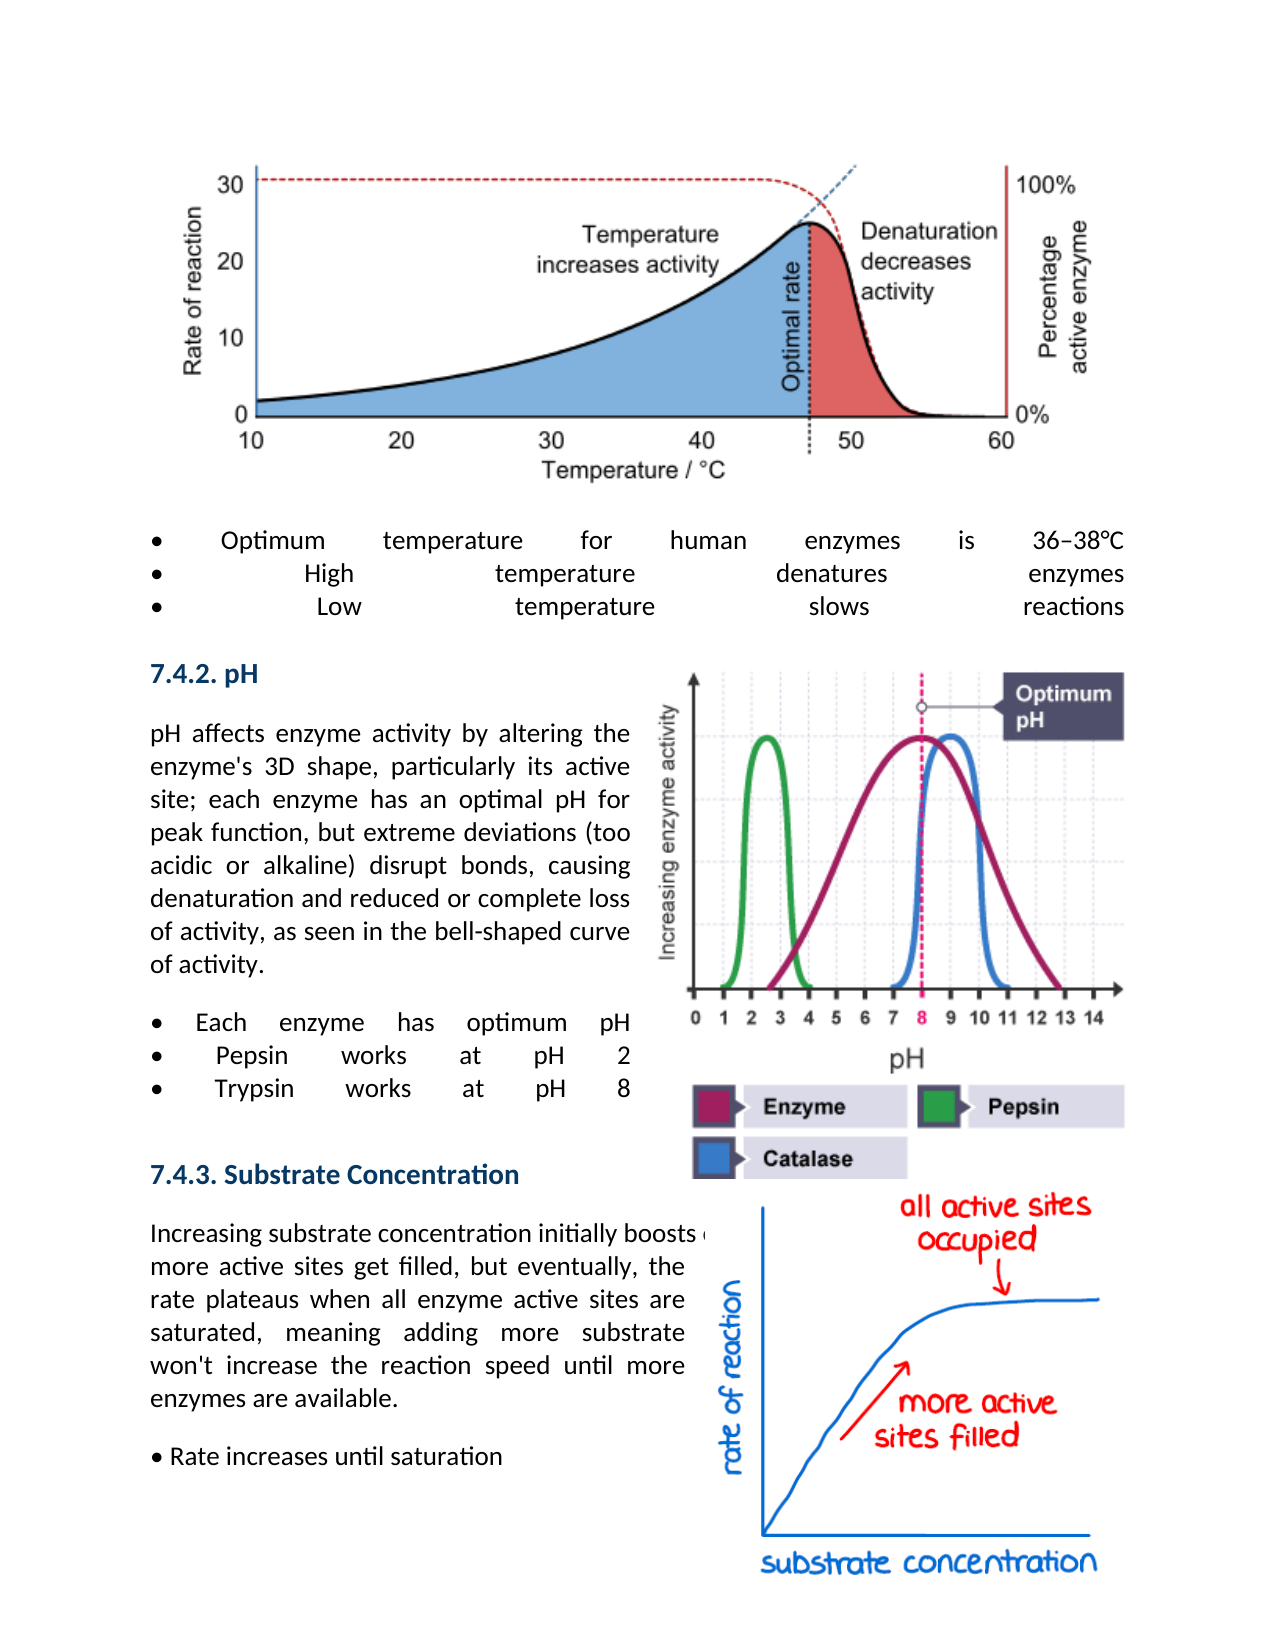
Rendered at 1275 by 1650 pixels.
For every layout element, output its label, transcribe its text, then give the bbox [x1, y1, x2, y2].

text • Rate increases until saturation [150, 1439, 704, 1472]
text 7.4.3. Substrate Concentration [150, 1156, 704, 1191]
text pH affects enzyme activity by altering the enzyme's 3D shape, particularly its active site; each enzyme has an optimal pH for peak function, but extreme deviations (too acidic or alkaline) disrupt bonds, causing denaturation and reduced or complete loss of activity, as seen in the bell-shaped curve of activity. [150, 716, 650, 980]
text Increasing substrate concentration initially boosts enzyme activity proportionally, as more active sites get filled, but eventually, the rate plateaus when all enzyme active sites are saturated, meaning adding more substrate won't increase the reaction speed until more enzymes are available. [150, 1216, 704, 1414]
picture [650, 668, 1125, 1588]
text • Each enzyme has optimum pH • Pepsin works at pH 2 • Trypsin works at pH 8 [150, 1005, 650, 1131]
picture [168, 150, 1107, 499]
text • Optimum temperature for human enzymes is 36–38°C • High temperature denatures enzymes • Low temperature slows reactions 7.4.2. pH [150, 523, 1125, 691]
